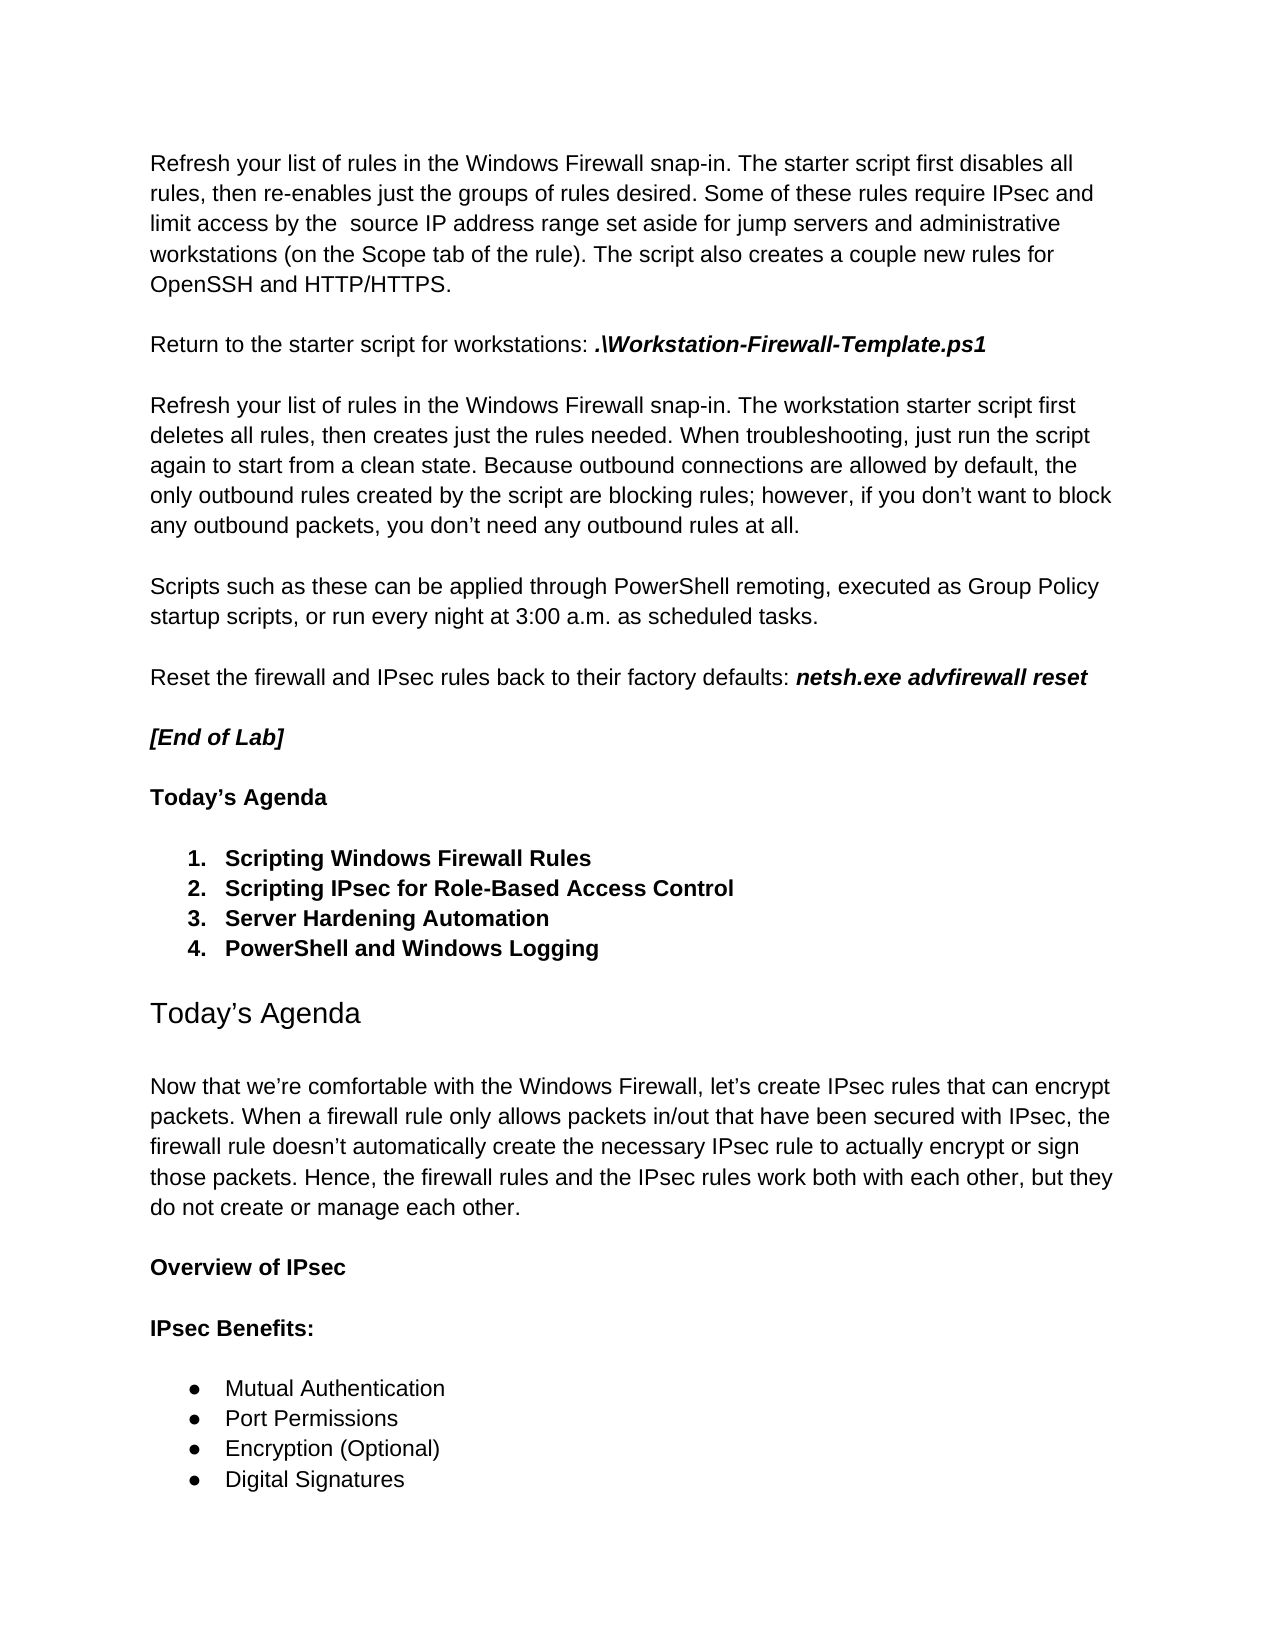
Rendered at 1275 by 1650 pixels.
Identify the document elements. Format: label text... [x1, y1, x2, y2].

text Now that we’re comfortable with the Windows Firewall, let’s create IPsec rules that can encrypt packets. When a firewall rule only allows packets in/out that have been secured with IPsec, the firewall rule doesn’t automatically create the necessary IPsec rule to actually encrypt or sign those packets. Hence, the firewall rules and the IPsec rules work both with each other, but they do not create or manage each other. [150, 1073, 1125, 1220]
list Port Permissions [187, 1405, 1125, 1432]
list Server Hardening Automation [187, 905, 1125, 932]
text Today’s Agenda [150, 996, 1125, 1029]
list Scripting IPsec for Role-Based Access Control [187, 875, 1125, 901]
list Scripting Windows Firewall Rules [187, 845, 1125, 871]
list Digital Signatures [187, 1466, 1125, 1492]
list PowerShell and Windows Logging [187, 935, 1125, 962]
text [End of Lab] [150, 724, 1125, 750]
text Overview of IPsec [150, 1254, 1125, 1281]
text IPsec Benefits: [150, 1314, 1125, 1341]
text Refresh your list of rules in the Windows Firewall snap-in. The workstation starter script first deletes all rules, then creates just the rules needed. When troubleshooting, just run the script again to start from a clean state. Because outbound connections are allowed by default, the only outbound rules created by the script are blocking rules; however, if you don’t want to block any outbound packets, you don’t need any outbound rules at all. [150, 392, 1125, 539]
text Reset the firewall and IPsec rules back to their factory defaults: netsh.exe advfirewall reset [150, 663, 1125, 690]
list Mutual Authentication [187, 1375, 1125, 1401]
text Return to the starter script for workstations: .\Workstation-Firewall-Template.ps1 [150, 331, 1125, 358]
text Scripts such as these can be applied through PowerShell remoting, executed as Group Policy startup scripts, or run every night at 3:00 a.m. as scheduled tasks. [150, 573, 1125, 629]
text Refresh your list of rules in the Windows Firewall snap-in. The starter script first disables all rules, then re-enables just the groups of rules desired. Some of these rules require IPsec and limit access by the source IP address range set aside for jump servers and administrative workstations (on the Scope tab of the rule). The script also creates a couple new rules for OpenSSH and HTTP/HTTPS. [150, 150, 1125, 297]
list Encryption (Optional) [187, 1435, 1125, 1462]
text Today’s Agenda [150, 784, 1125, 811]
